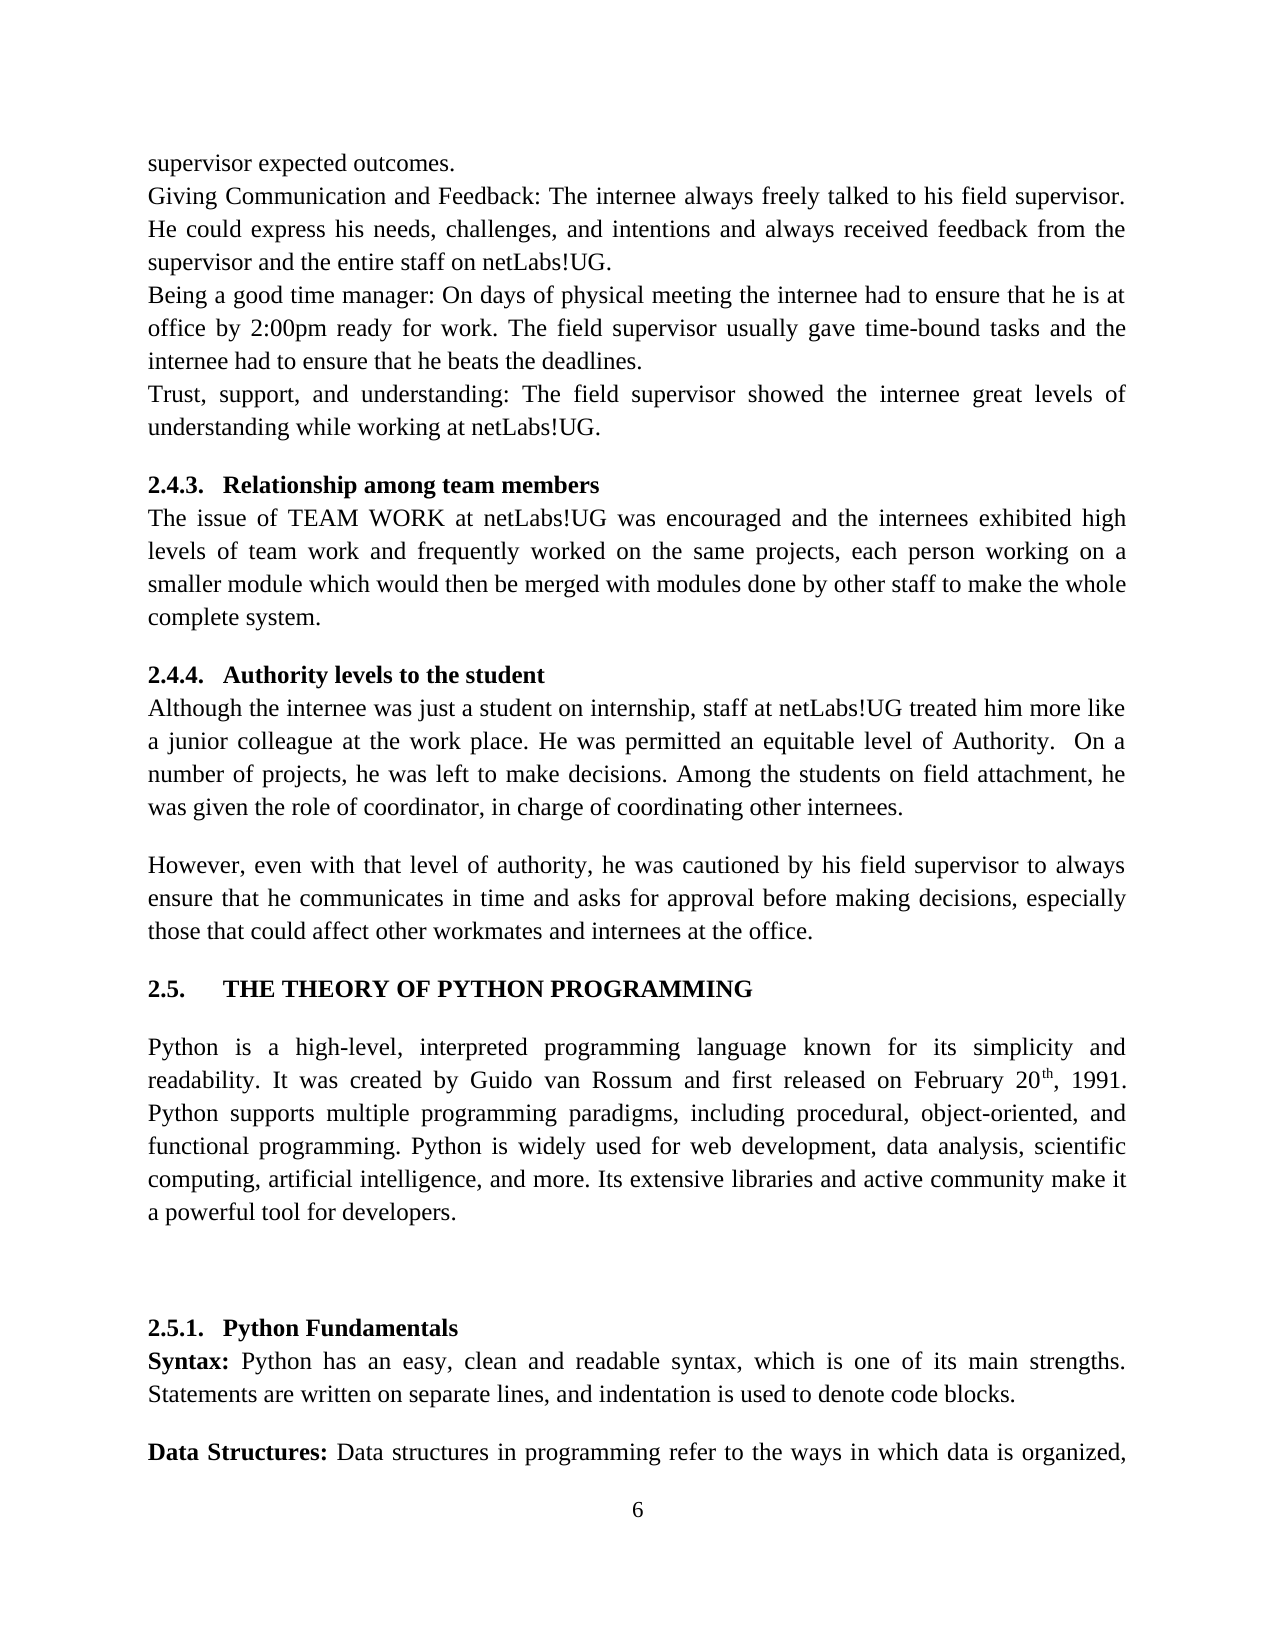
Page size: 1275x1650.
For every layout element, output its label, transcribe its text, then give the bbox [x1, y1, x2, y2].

text Syntax: Python has an easy, clean and readable syntax, which is one of its main strengths. Statements are written on separate lines, and indentation is used to denote code blocks. [148, 1346, 1127, 1408]
text Although the internee was just a student on internship, staff at netLabs!UG treated him more like a junior colleague at the work place. He was permitted an equitable level of Authority. On a number of projects, he was left to make decisions. Among the students on field attachment, he was given the role of coordinator, in charge of coordinating other internees. [148, 693, 1127, 821]
subtitle Authority levels to the student [148, 660, 1127, 689]
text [148, 148, 1127, 176]
text Trust, support, and understanding: The field supervisor showed the internee great levels of understanding while working at netLabs!UG. [148, 379, 1127, 441]
text Python is a high-level, interpreted programming language known for its simplicity and readability. It was created by Guido van Rossum and first released on February 20th, 1991. Python supports multiple programming paradigms, including procedural, object-oriented, and functional programming. Python is widely used for web development, data analysis, scientific computing, artificial intelligence, and more. Its extensive libraries and active community make it a powerful tool for developers. [148, 1032, 1127, 1226]
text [148, 1437, 1127, 1466]
text However, even with that level of authority, he was cautioned by his field supervisor to always ensure that he communicates in time and asks for approval before making decisions, especially those that could affect other workmates and internees at the office. [148, 850, 1127, 945]
text Giving Communication and Feedback: The internee always freely talked to his field supervisor. He could express his needs, challenges, and intentions and always received feedback from the supervisor and the entire staff on netLabs!UG. [148, 181, 1127, 276]
text Being a good time manager: On days of physical meeting the internee had to ensure that he is at office by 2:00pm ready for work. The field supervisor usually gave time-bound tasks and the internee had to ensure that he beats the deadlines. [148, 280, 1127, 374]
subtitle Python Fundamentals [148, 1313, 1127, 1342]
text The issue of TEAM WORK at netLabs!UG was encouraged and the internees exhibited high levels of team work and frequently worked on the same projects, each person working on a smaller module which would then be merged with modules done by other staff to make the whole complete system. [148, 503, 1127, 631]
subtitle THE THEORY OF PYTHON PROGRAMMING [148, 974, 1127, 1003]
subtitle Relationship among team members [148, 470, 1127, 499]
